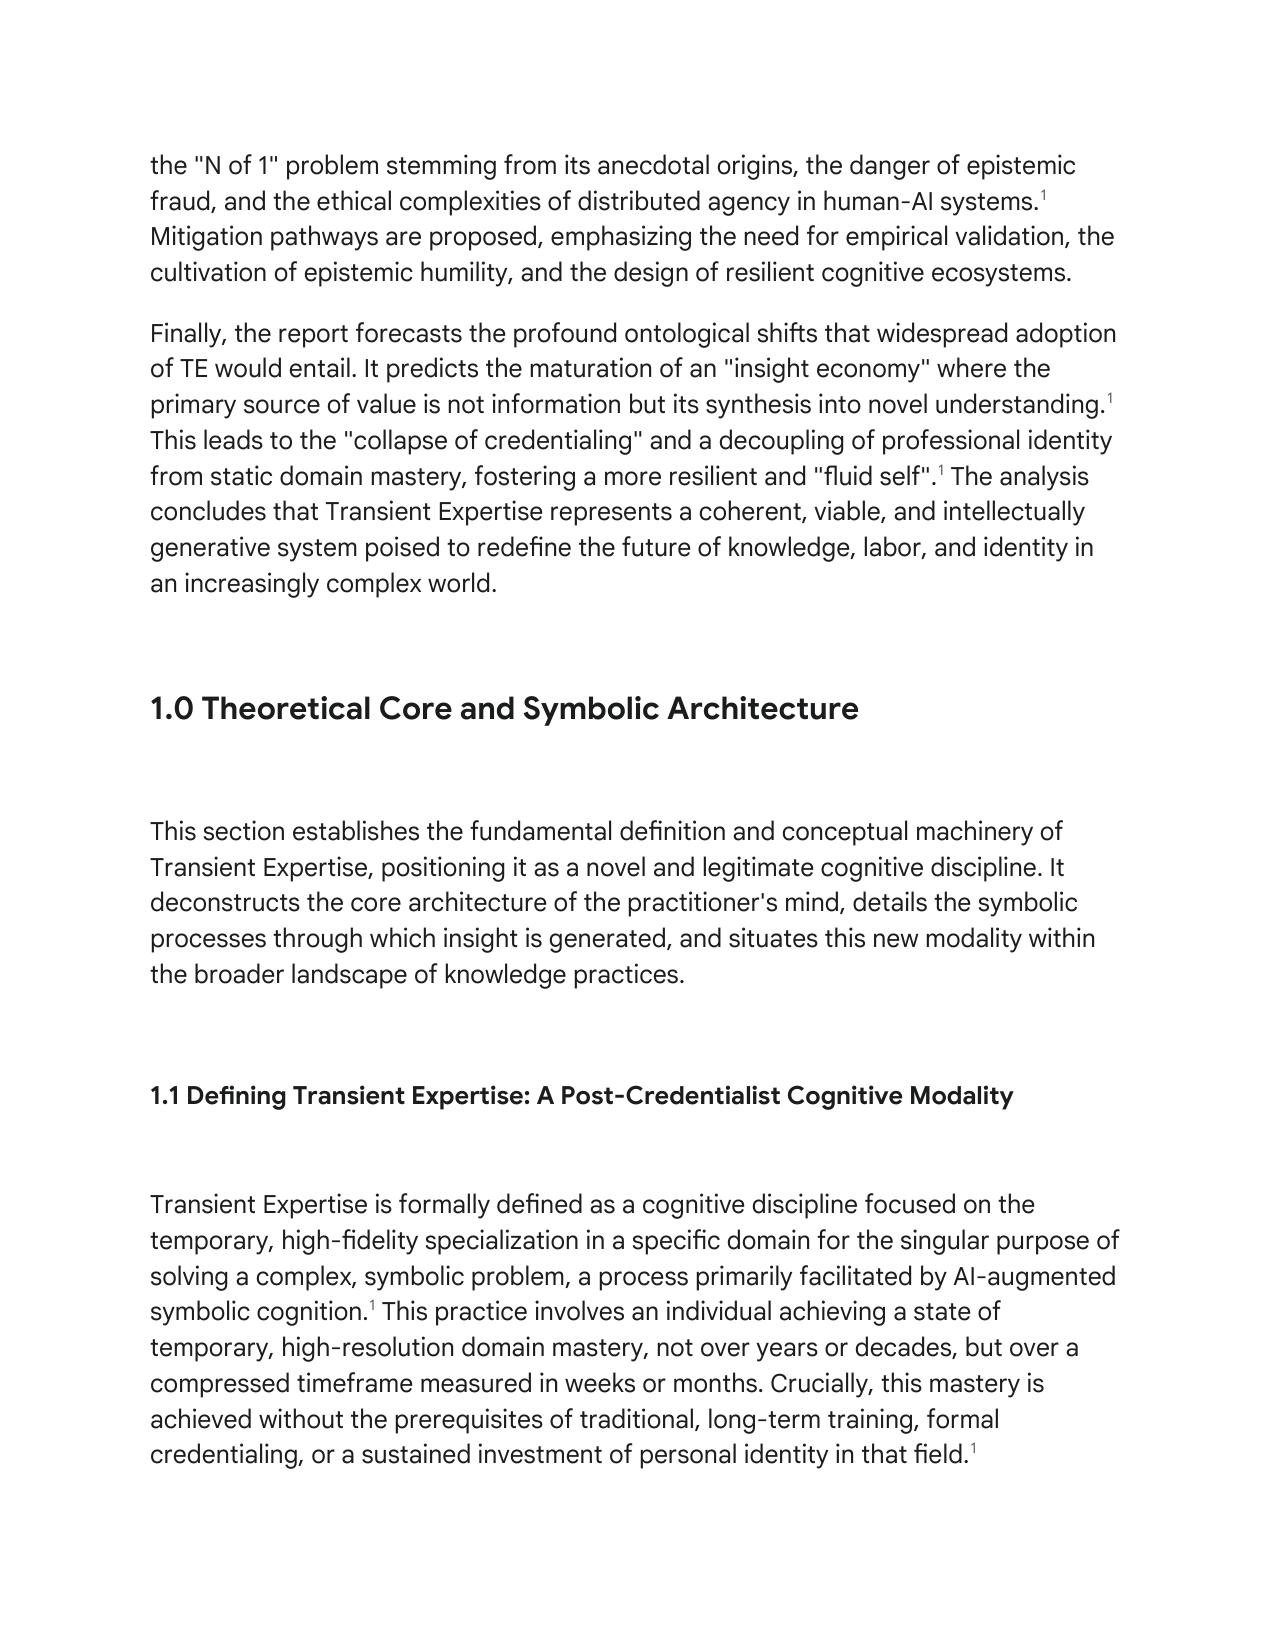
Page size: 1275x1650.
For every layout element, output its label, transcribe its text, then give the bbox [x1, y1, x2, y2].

text This section establishes the fundamental definition and conceptual machinery of Transient Expertise, positioning it as a novel and legitimate cognitive discipline. It deconstructs the core architecture of the practitioner's mind, details the symbolic processes through which insight is generated, and situates this new modality within the broader landscape of knowledge practices. [150, 816, 1125, 990]
subtitle 1.1 Defining Transient Expertise: A Post-Credentialist Cognitive Modality [150, 1081, 1125, 1112]
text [150, 150, 1125, 288]
text Transient Expertise is formally defined as a cognitive discipline focused on the temporary, high-fidelity specialization in a specific domain for the singular purpose of solving a complex, symbolic problem, a process primarily facilitated by AI-augmented symbolic cognition.1 This practice involves an individual achieving a state of temporary, high-resolution domain mastery, not over years or decades, but over a compressed timeframe measured in weeks or months. Crucially, this mastery is achieved without the prerequisites of traditional, long-term training, formal credentialing, or a sustained investment of personal identity in that field.1 [150, 1189, 1125, 1471]
text Finally, the report forecasts the profound ontological shifts that widespread adoption of TE would entail. It predicts the maturation of an "insight economy" where the primary source of value is not information but its synthesis into novel understanding.1 This leads to the "collapse of credentialing" and a decoupling of professional identity from static domain mastery, fostering a more resilient and "fluid self".1 The analysis concludes that Transient Expertise represents a coherent, viable, and intellectually generative system poised to redefine the future of knowledge, labor, and identity in an increasingly complex world. [150, 318, 1125, 599]
subtitle 1.0 Theoretical Core and Symbolic Architecture [150, 689, 1125, 729]
